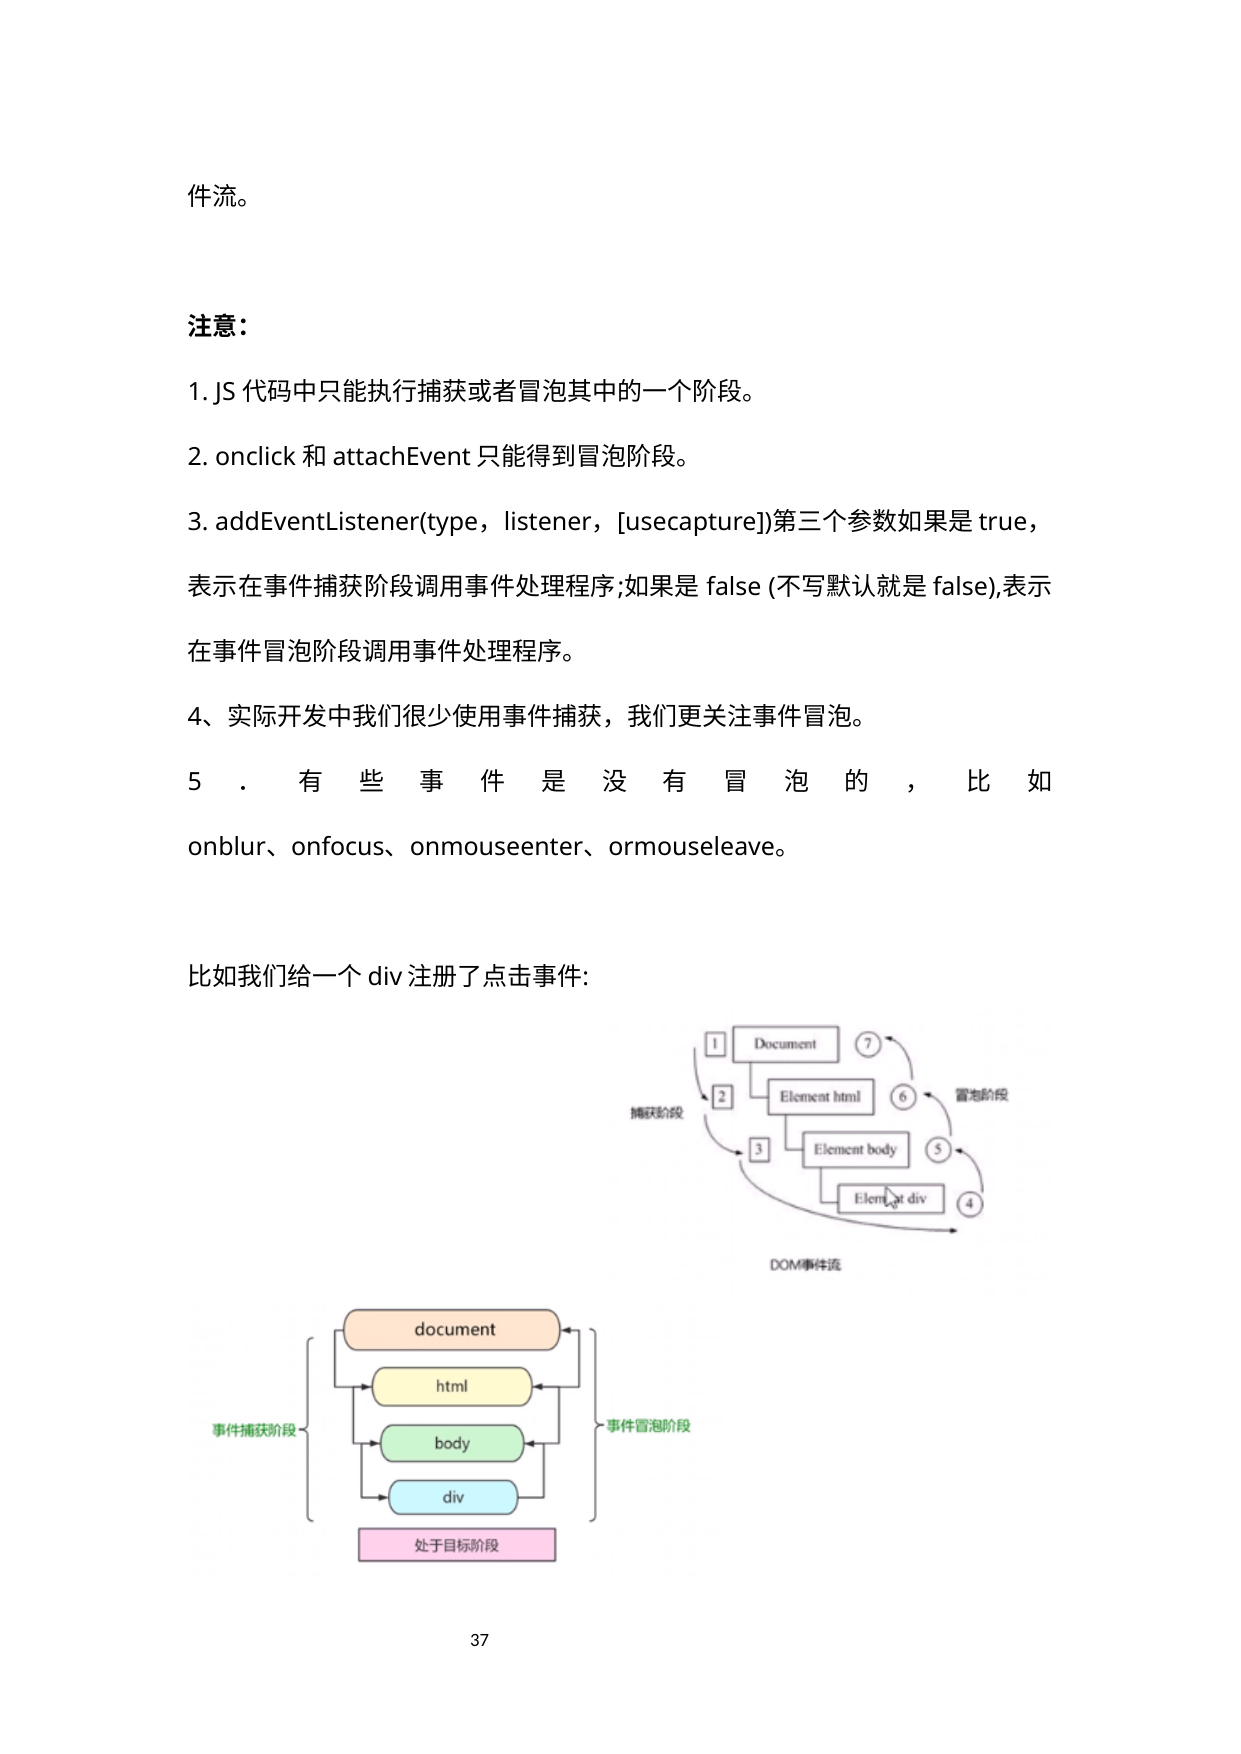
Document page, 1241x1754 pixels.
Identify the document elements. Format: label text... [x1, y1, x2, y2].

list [187, 162, 1053, 227]
picture [598, 1008, 1053, 1298]
picture [187, 1299, 734, 1588]
list 3. addEventListener(type，listener，[usecapture])第三个参数如果是true，表示在事件捕获阶段调用事件处理程序;如果是 false (不写默认就是false),表示在事件冒泡阶段调用事件处理程序。 [187, 487, 1053, 682]
list 5．有些事件是没有冒泡的，比如onblur、onfocus、onmouseenter、ormouseleave。 [187, 747, 1053, 877]
list 4、实际开发中我们很少使用事件捕获，我们更关注事件冒泡。 [187, 682, 1053, 747]
list JS 代码中只能执行捕获或者冒泡其中的一个阶段。 [187, 357, 1053, 422]
list 2. onclick 和attachEvent只能得到冒泡阶段。 [187, 422, 1053, 487]
list 注意： [187, 292, 1053, 357]
list 比如我们给一个div注册了点击事件: [187, 942, 1053, 1007]
